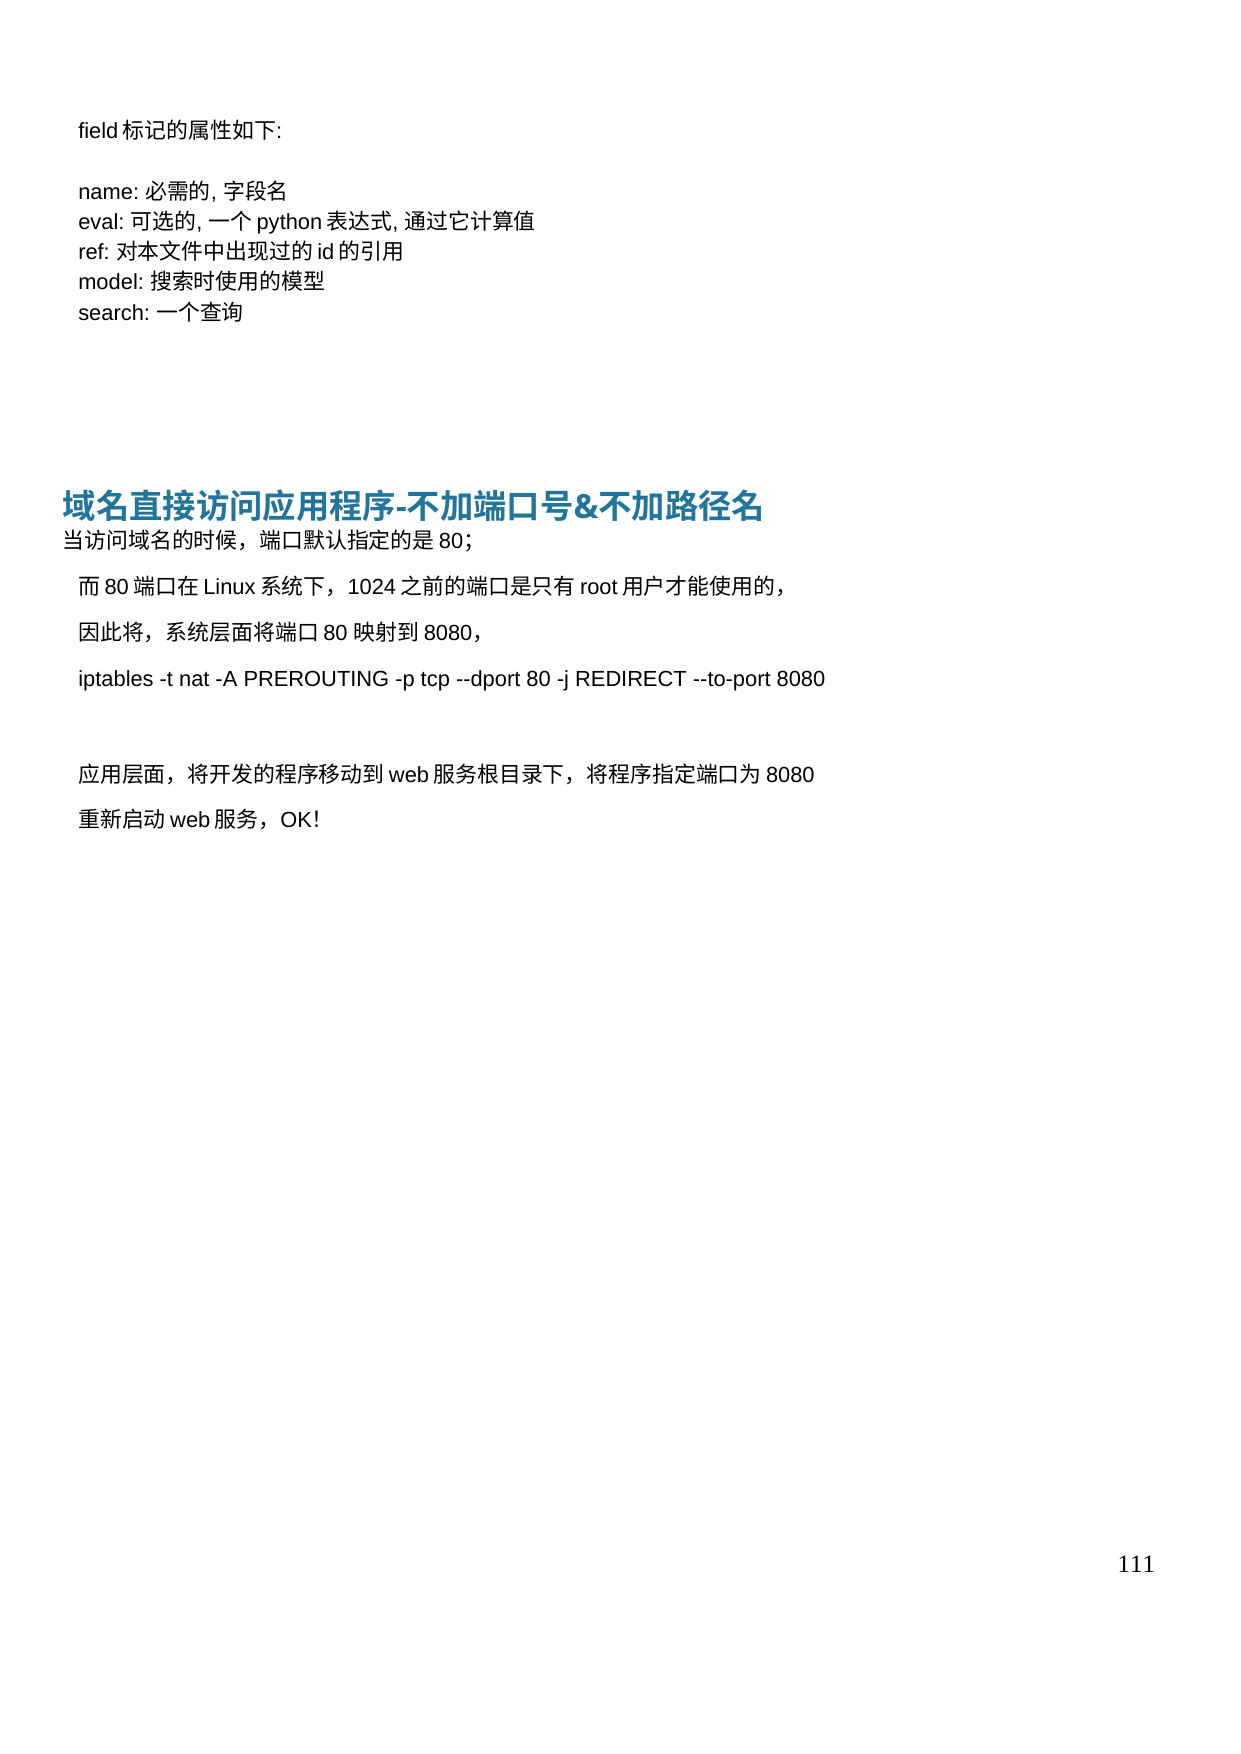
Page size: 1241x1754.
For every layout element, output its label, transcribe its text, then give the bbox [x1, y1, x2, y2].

text 而80端口在Linux系统下，1024之前的端口是只有root用户才能使用的， [78, 574, 1139, 599]
text 重新启动web服务，OK！ [78, 807, 1139, 833]
subtitle 域名直接访问应用程序-不加端口号&不加路径名 [62, 483, 1155, 528]
text 当访问域名的时候，端口默认指定的是80； [62, 528, 1155, 553]
text 应用层面，将开发的程序移动到web服务根目录下，将程序指定端口为8080 [78, 762, 1139, 787]
text 因此将，系统层面将端口80 映射到8080， [78, 620, 1139, 645]
text iptables -t nat -A PREROUTING -p tcp --dport 80 -j REDIRECT --to-port 8080 [78, 666, 1139, 691]
text field标记的属性如下: name: 必需的, 字段名 eval: 可选的, 一个python表达式, 通过它计算值 ref: 对本文件中出现过的id的引用 model: 搜索时使用的模型 search: 一个查询 [78, 118, 1139, 324]
